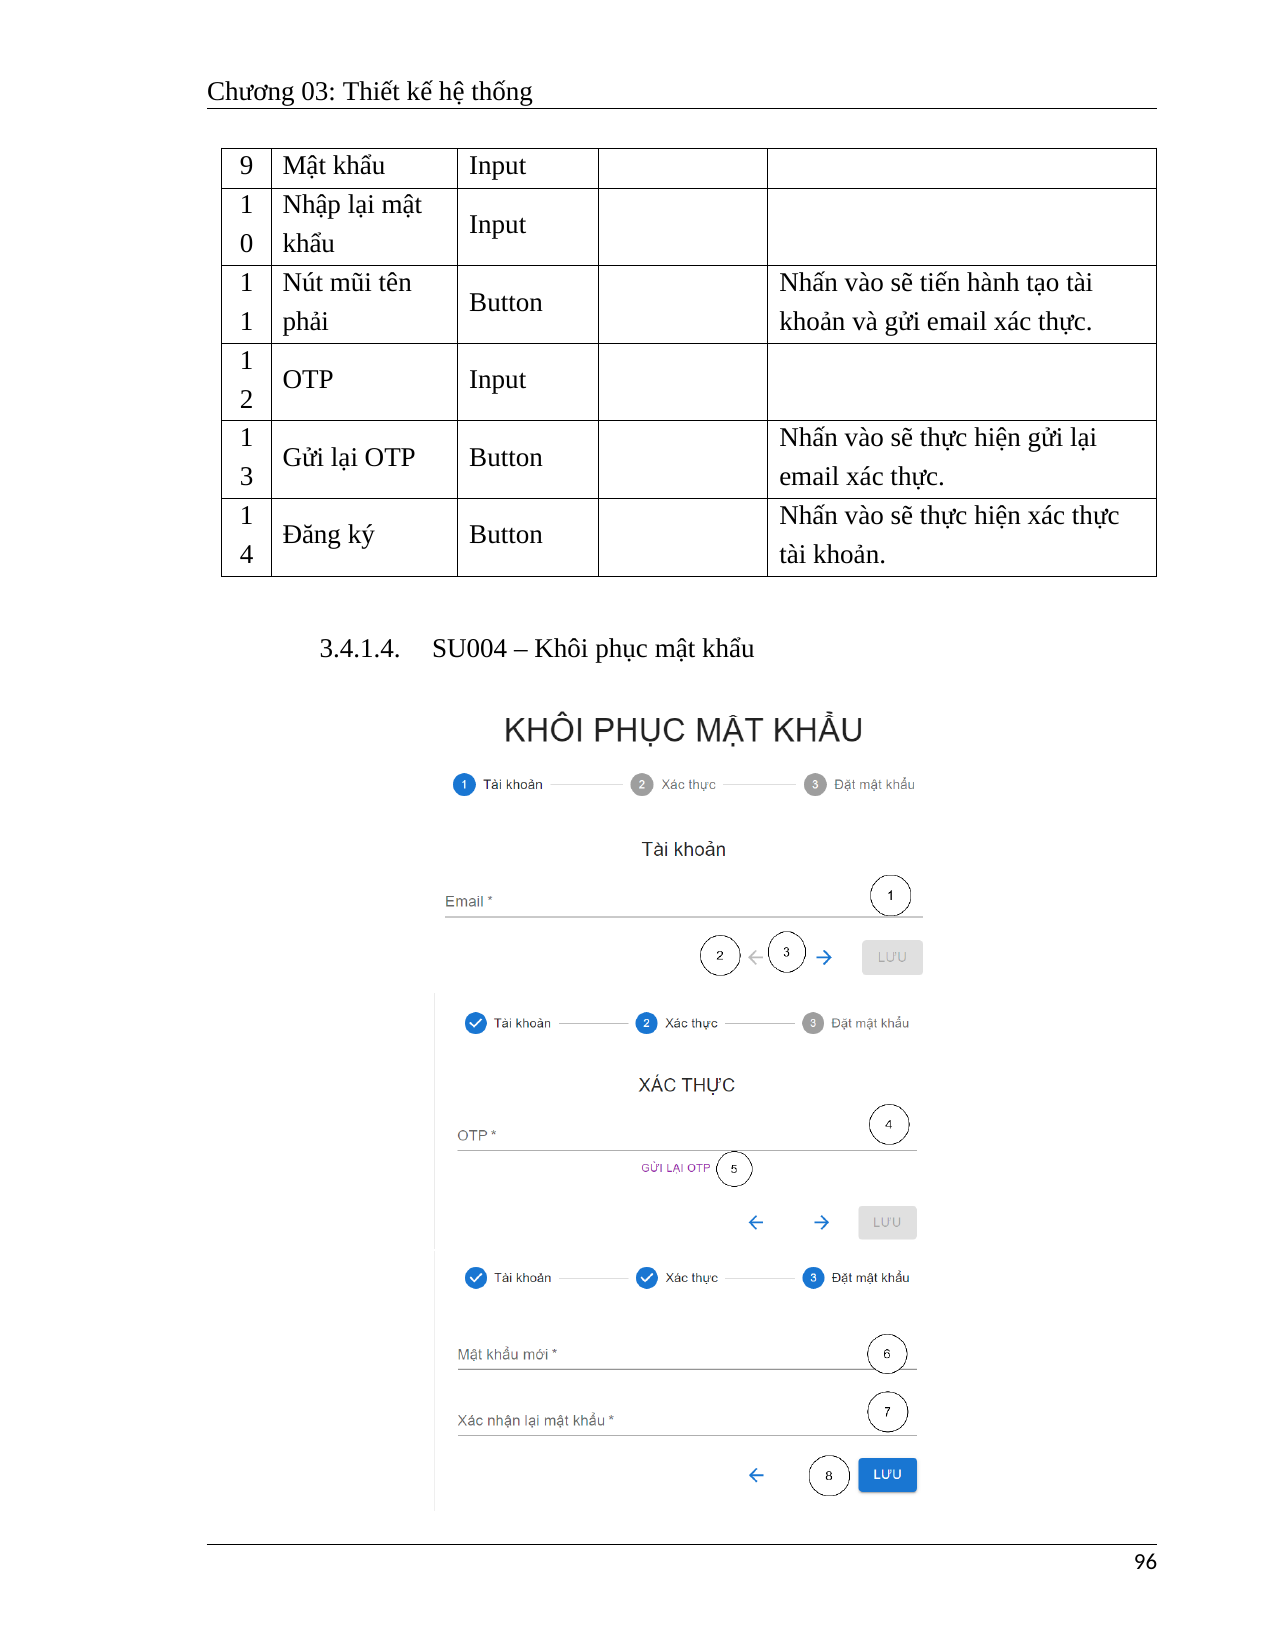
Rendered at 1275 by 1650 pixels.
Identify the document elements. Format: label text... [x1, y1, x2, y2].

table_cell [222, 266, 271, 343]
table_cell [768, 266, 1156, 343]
picture [424, 687, 940, 992]
picture [434, 993, 930, 1249]
list SU004 – Khôi phục mật khẩu [319, 632, 1157, 663]
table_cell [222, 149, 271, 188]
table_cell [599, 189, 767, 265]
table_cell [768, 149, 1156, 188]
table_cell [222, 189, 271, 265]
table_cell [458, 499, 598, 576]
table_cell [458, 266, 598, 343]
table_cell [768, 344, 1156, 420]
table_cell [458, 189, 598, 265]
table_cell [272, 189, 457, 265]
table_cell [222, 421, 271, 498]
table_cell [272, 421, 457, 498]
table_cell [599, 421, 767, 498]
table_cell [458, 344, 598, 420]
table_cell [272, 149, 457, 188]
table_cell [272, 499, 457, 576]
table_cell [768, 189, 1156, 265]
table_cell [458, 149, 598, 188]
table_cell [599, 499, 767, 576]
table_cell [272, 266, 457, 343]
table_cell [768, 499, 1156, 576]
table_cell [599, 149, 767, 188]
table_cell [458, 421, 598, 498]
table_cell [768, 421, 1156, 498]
picture [433, 1251, 931, 1511]
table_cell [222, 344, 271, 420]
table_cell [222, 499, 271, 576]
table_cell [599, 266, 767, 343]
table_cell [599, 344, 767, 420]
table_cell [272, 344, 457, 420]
